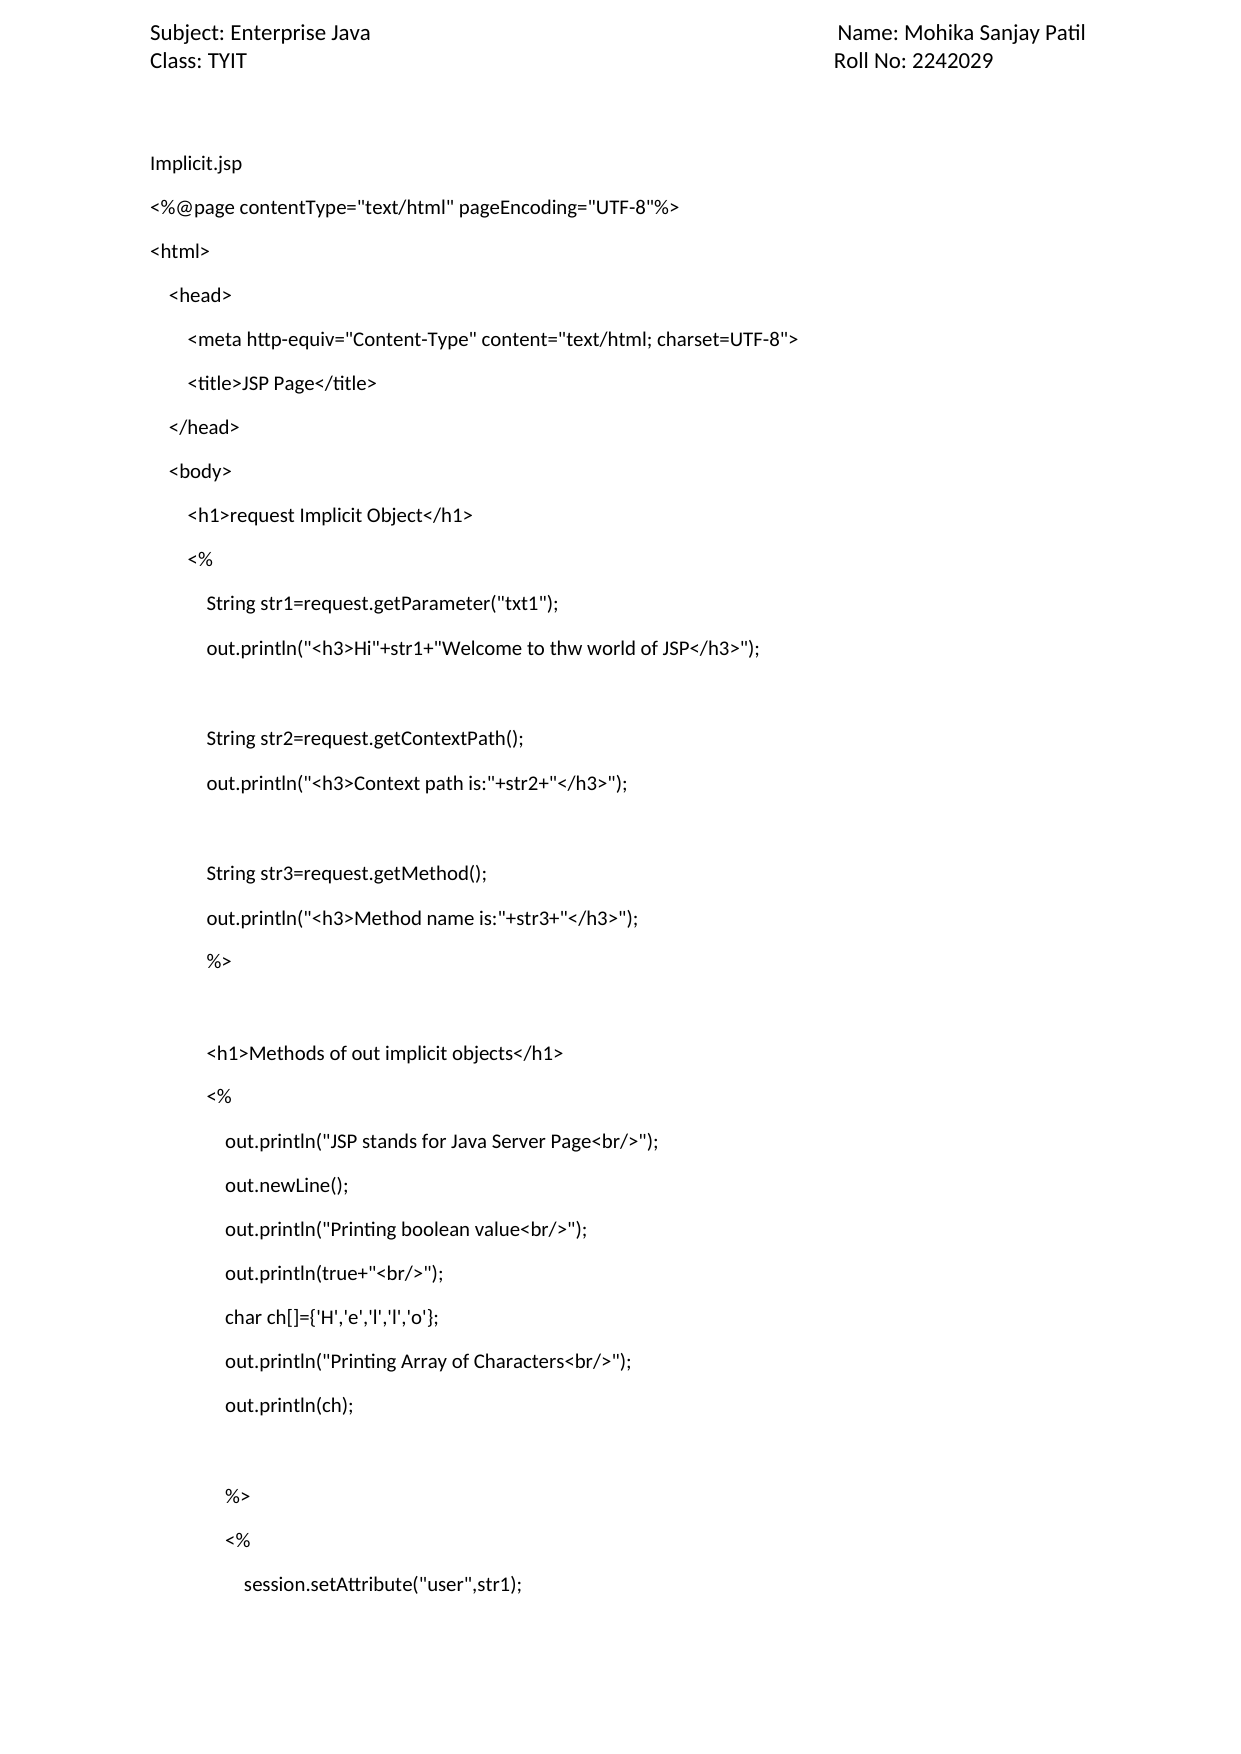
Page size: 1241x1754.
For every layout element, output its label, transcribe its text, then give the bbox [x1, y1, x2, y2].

text session.setAttribute("user",str1); [150, 1571, 1090, 1597]
text <html> [150, 238, 1090, 263]
text out.println(ch); [150, 1392, 1090, 1418]
text String str2=request.getContextPath(); [150, 726, 1090, 751]
text <meta http-equiv="Content-Type" content="text/html; charset=UTF-8"> [150, 326, 1090, 352]
text out.println(true+"<br/>"); [150, 1260, 1090, 1285]
text <h1>Methods of out implicit objects</h1> [150, 1040, 1090, 1065]
text out.println("<h3>Hi"+str1+"Welcome to thw world of JSP</h3>"); [150, 635, 1090, 660]
text %> [150, 1483, 1090, 1508]
text <% [150, 1084, 1090, 1109]
text String str3=request.getMethod(); [150, 861, 1090, 886]
text out.println("<h3>Method name is:"+str3+"</h3>"); [150, 905, 1090, 930]
text %> [150, 949, 1090, 974]
text <% [150, 547, 1090, 572]
text <%@page contentType="text/html" pageEncoding="UTF-8"%> [150, 194, 1090, 219]
text out.println("JSP stands for Java Server Page<br/>"); [150, 1128, 1090, 1153]
text out.println("Printing boolean value<br/>"); [150, 1216, 1090, 1241]
text char ch[]={'H','e','l','l','o'}; [150, 1304, 1090, 1329]
text out.newLine(); [150, 1172, 1090, 1197]
text <body> [150, 458, 1090, 484]
text String str1=request.getParameter("txt1"); [150, 591, 1090, 616]
text <% [150, 1527, 1090, 1553]
text out.println("Printing Array of Characters<br/>"); [150, 1348, 1090, 1373]
text <head> [150, 282, 1090, 308]
text <h1>request Implicit Object</h1> [150, 502, 1090, 528]
text <title>JSP Page</title> [150, 370, 1090, 396]
text </head> [150, 414, 1090, 440]
text out.println("<h3>Context path is:"+str2+"</h3>"); [150, 770, 1090, 795]
text Implicit.jsp [150, 150, 1090, 175]
